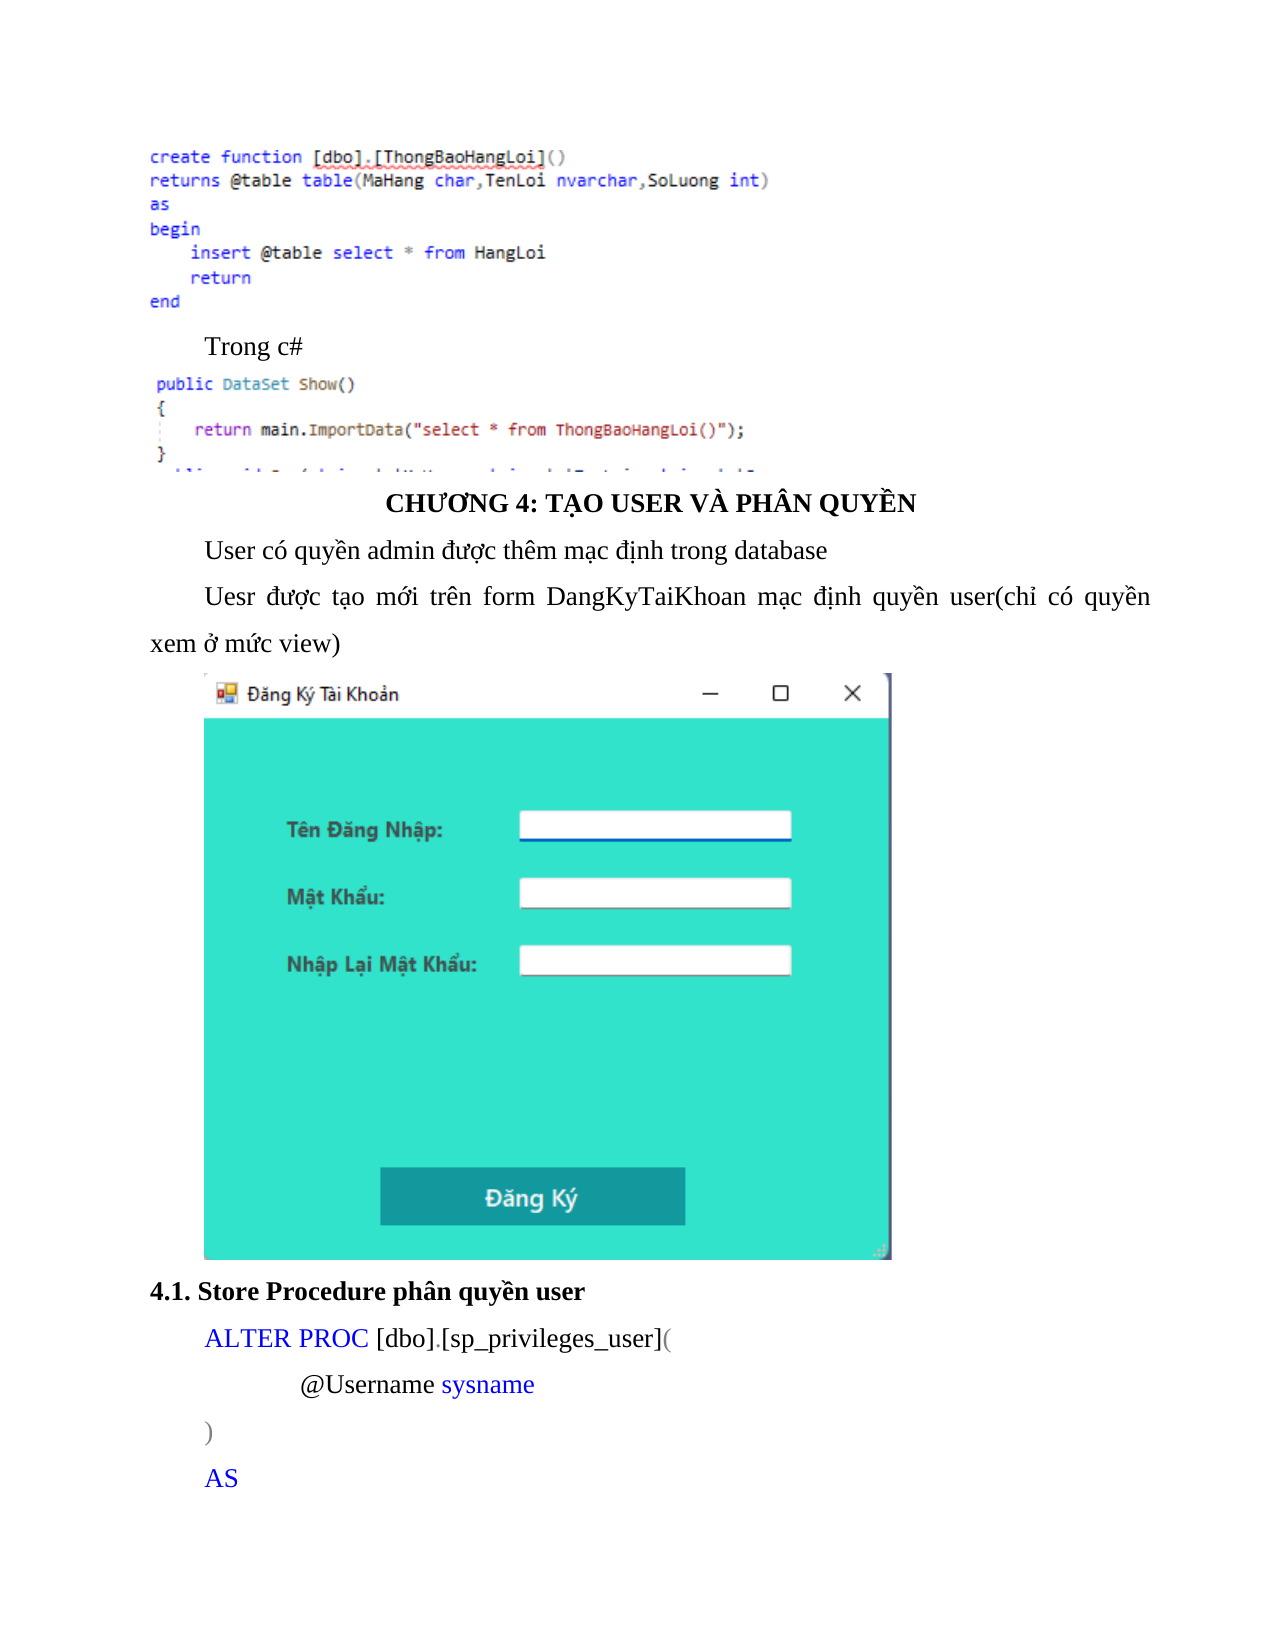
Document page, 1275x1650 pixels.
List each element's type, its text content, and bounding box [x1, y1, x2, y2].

text Trong c# [150, 329, 1152, 361]
text ALTER PROC [dbo].[sp_privileges_user]( [150, 1322, 1152, 1353]
text User có quyền admin được thêm mạc định trong database [150, 534, 1152, 565]
picture [150, 150, 775, 314]
text AS [150, 1462, 1152, 1493]
text ) [150, 1415, 1152, 1446]
picture [204, 673, 892, 1260]
text CHƯƠNG 4: TẠO USER VÀ PHÂN QUYỀN [150, 487, 1152, 518]
text 4.1. Store Procedure phân quyền user [150, 1275, 1152, 1306]
text Uesr được tạo mới trên form DangKyTaiKhoan mạc định quyền user(chỉ có quyền xem ở mức view) [150, 580, 1152, 658]
picture [150, 376, 760, 472]
text @Username sysname [150, 1368, 1152, 1400]
